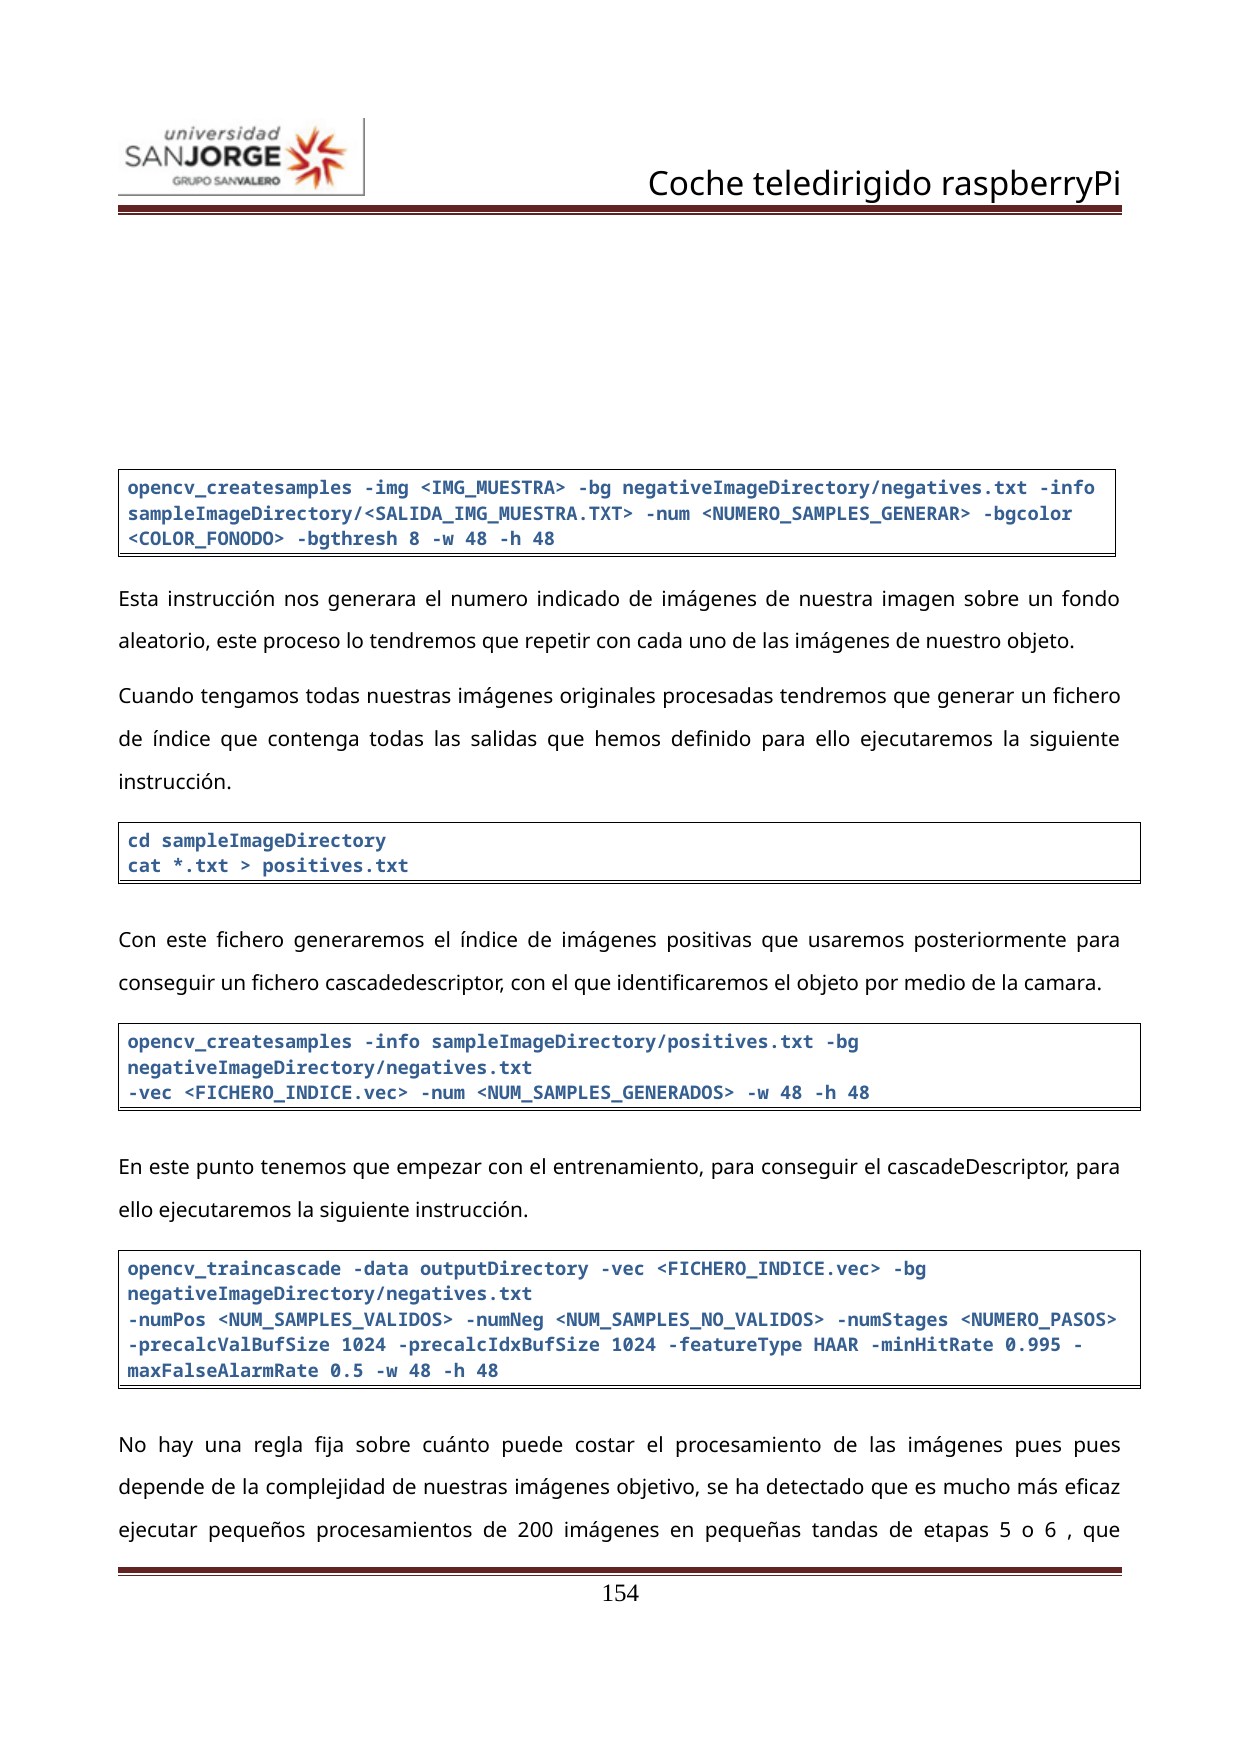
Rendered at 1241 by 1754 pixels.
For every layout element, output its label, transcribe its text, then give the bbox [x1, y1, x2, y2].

text opencv_createsamples -info sampleImageDirectory/positives.txt -bg negativeImageDirectory/negatives.txt [119, 1026, 1140, 1079]
text Con este fichero generaremos el índice de imágenes positivas que usaremos posteriormente para conseguir un fichero cascadedescriptor, con el que identificaremos el objeto por medio de la camara. [118, 884, 1122, 996]
text Esta instrucción nos generara el numero indicado de imágenes de nuestra imagen sobre un fondo aleatorio, este proceso lo tendremos que repetir con cada uno de las imágenes de nuestro objeto. [118, 469, 1122, 655]
text opencv_createsamples -img <IMG_MUESTRA> -bg negativeImageDirectory/negatives.txt -info sampleImageDirectory/<SALIDA_IMG_MUESTRA.TXT> -num <NUMERO_SAMPLES_GENERAR> -bgcolor <COLOR_FONODO> -bgthresh 8 -w 48 -h 48 [119, 472, 1115, 553]
text -vec <FICHERO_INDICE.vec> -num <NUM_SAMPLES_GENERADOS> -w 48 -h 48 [119, 1079, 1140, 1107]
text cat *.txt > positives.txt [119, 853, 1140, 880]
picture [118, 118, 365, 196]
text -numPos <NUM_SAMPLES_VALIDOS> -numNeg <NUM_SAMPLES_NO_VALIDOS> -numStages <NUMERO_PASOS> -precalcValBufSize 1024 -precalcIdxBufSize 1024 -featureType HAAR -minHitRate 0.995 -maxFalseAlarmRate 0.5 -w 48 -h 48 [119, 1306, 1140, 1385]
text Cuando tengamos todas nuestras imágenes originales procesadas tendremos que generar un fichero de índice que contenga todas las salidas que hemos definido para ello ejecutaremos la siguiente instrucción. [118, 682, 1122, 795]
text En este punto tenemos que empezar con el entrenamiento, para conseguir el cascadeDescriptor, para ello ejecutaremos la siguiente instrucción. [118, 1111, 1122, 1223]
text cd sampleImageDirectory [119, 825, 1140, 853]
text opencv_traincascade -data outputDirectory -vec <FICHERO_INDICE.vec> -bg negativeImageDirectory/negatives.txt [119, 1253, 1140, 1306]
